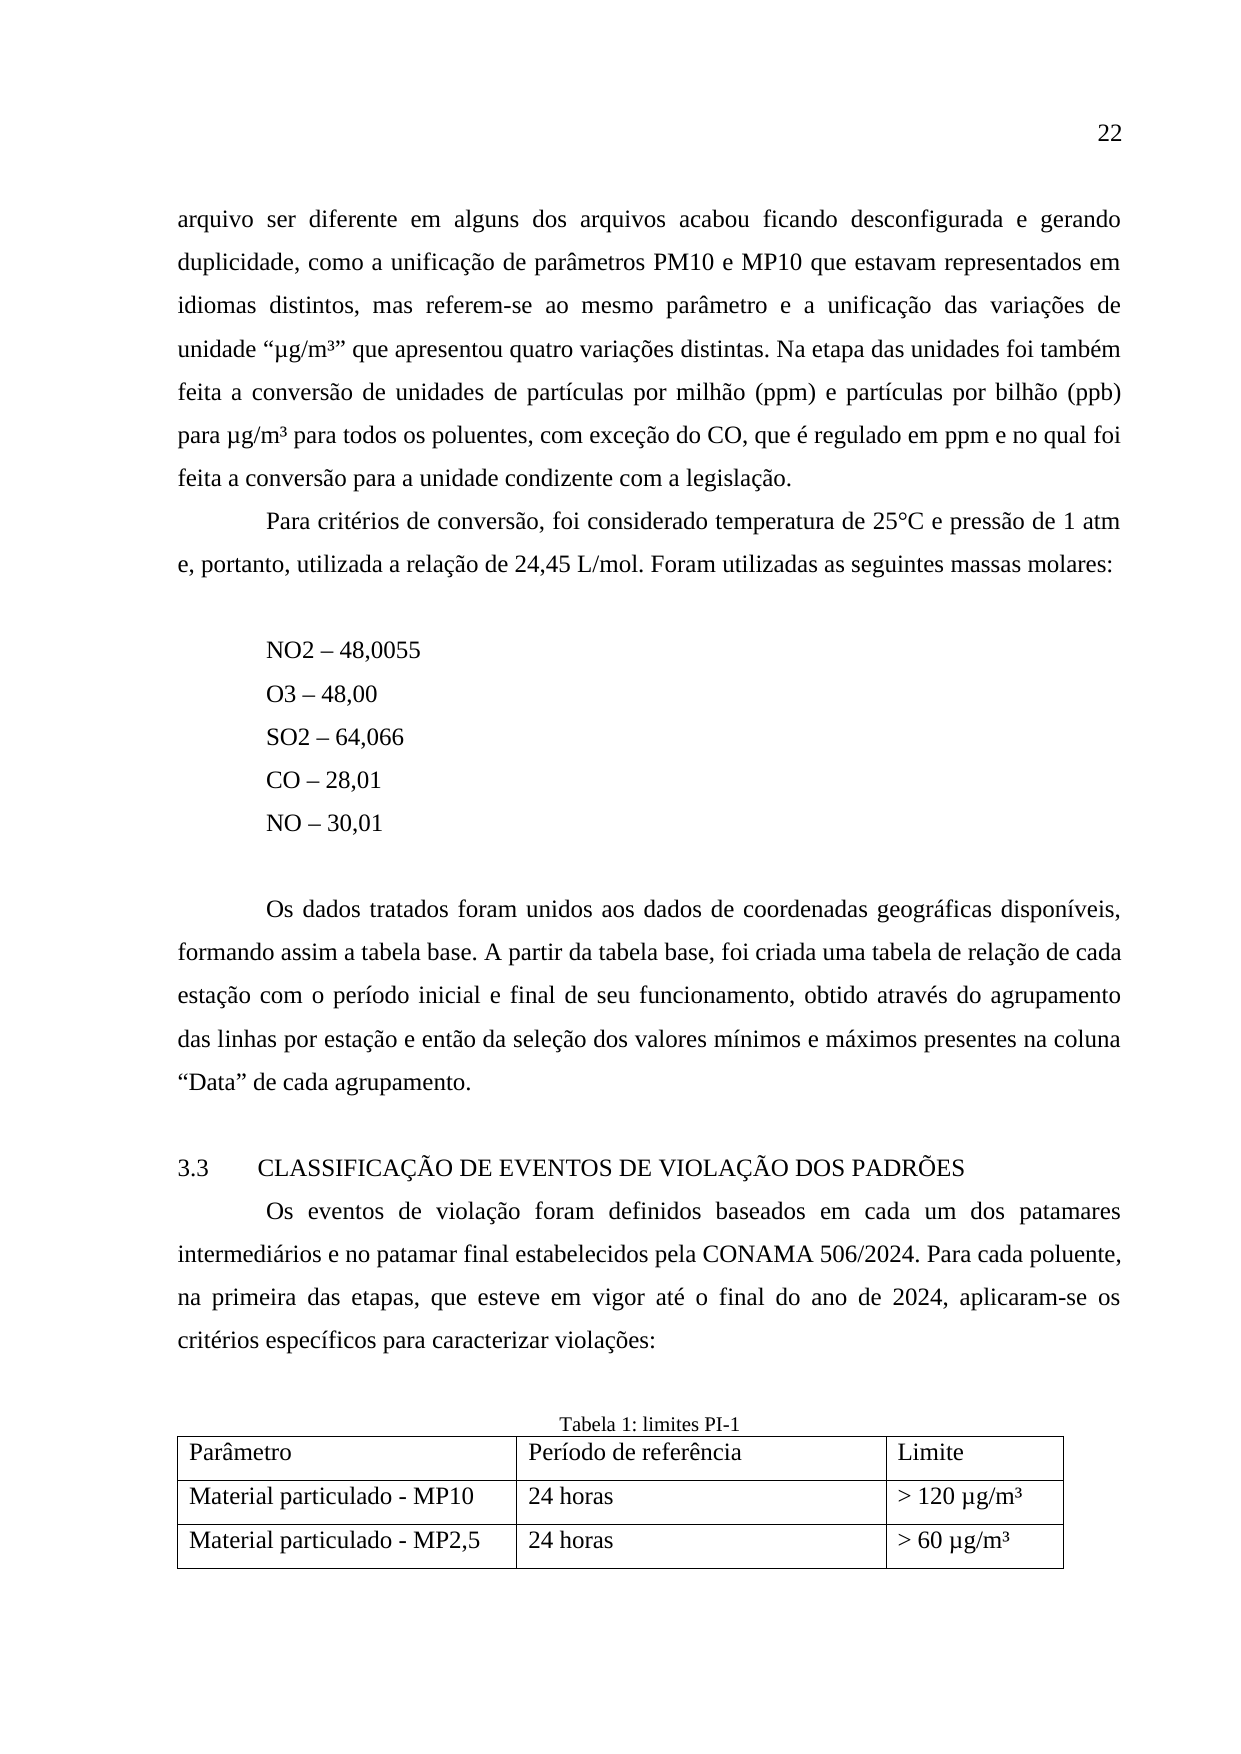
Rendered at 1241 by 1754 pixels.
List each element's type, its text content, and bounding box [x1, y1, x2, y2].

text NO – 30,01 [177, 808, 1122, 837]
text NO2 – 48,0055 [177, 636, 1122, 664]
text O3 – 48,00 [177, 679, 1122, 707]
table_cell > 60 µg/m³ [887, 1525, 1063, 1568]
table_header Período de referência [517, 1437, 886, 1480]
table_cell Material particulado - MP10 [178, 1481, 516, 1524]
table_cell Material particulado - MP2,5 [178, 1525, 516, 1568]
text Os dados tratados foram unidos aos dados de coordenadas geográficas disponíveis, formando assim a tabela base. A partir da tabela base, foi criada uma tabela de relação de cada estação com o período inicial e final de seu funcionamento, obtido através do agrupamento das linhas por estação e então da seleção dos valores mínimos e máximos presentes na coluna “Data” de cada agrupamento. [177, 894, 1122, 1096]
table_cell 24 horas [517, 1481, 886, 1524]
table_cell > 120 µg/m³ [887, 1481, 1063, 1524]
text CO – 28,01 [177, 765, 1122, 794]
table_header Limite [887, 1437, 1063, 1480]
text SO2 – 64,066 [177, 722, 1122, 751]
text Para critérios de conversão, foi considerado temperatura de 25°C e pressão de 1 atm e, portanto, utilizada a relação de 24,45 L/mol. Foram utilizadas as seguintes massas molares: [177, 506, 1122, 578]
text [177, 204, 1122, 492]
table_header Parâmetro [178, 1437, 516, 1480]
table_cell 24 horas [517, 1525, 886, 1568]
text Os eventos de violação foram definidos baseados em cada um dos patamares intermediários e no patamar final estabelecidos pela CONAMA 506/2024. Para cada poluente, na primeira das etapas, que esteve em vigor até o final do ano de 2024, aplicaram-se os critérios específicos para caracterizar violações: [177, 1196, 1122, 1354]
subtitle Classificação de eventos de violação dos padrões [177, 1153, 1122, 1182]
